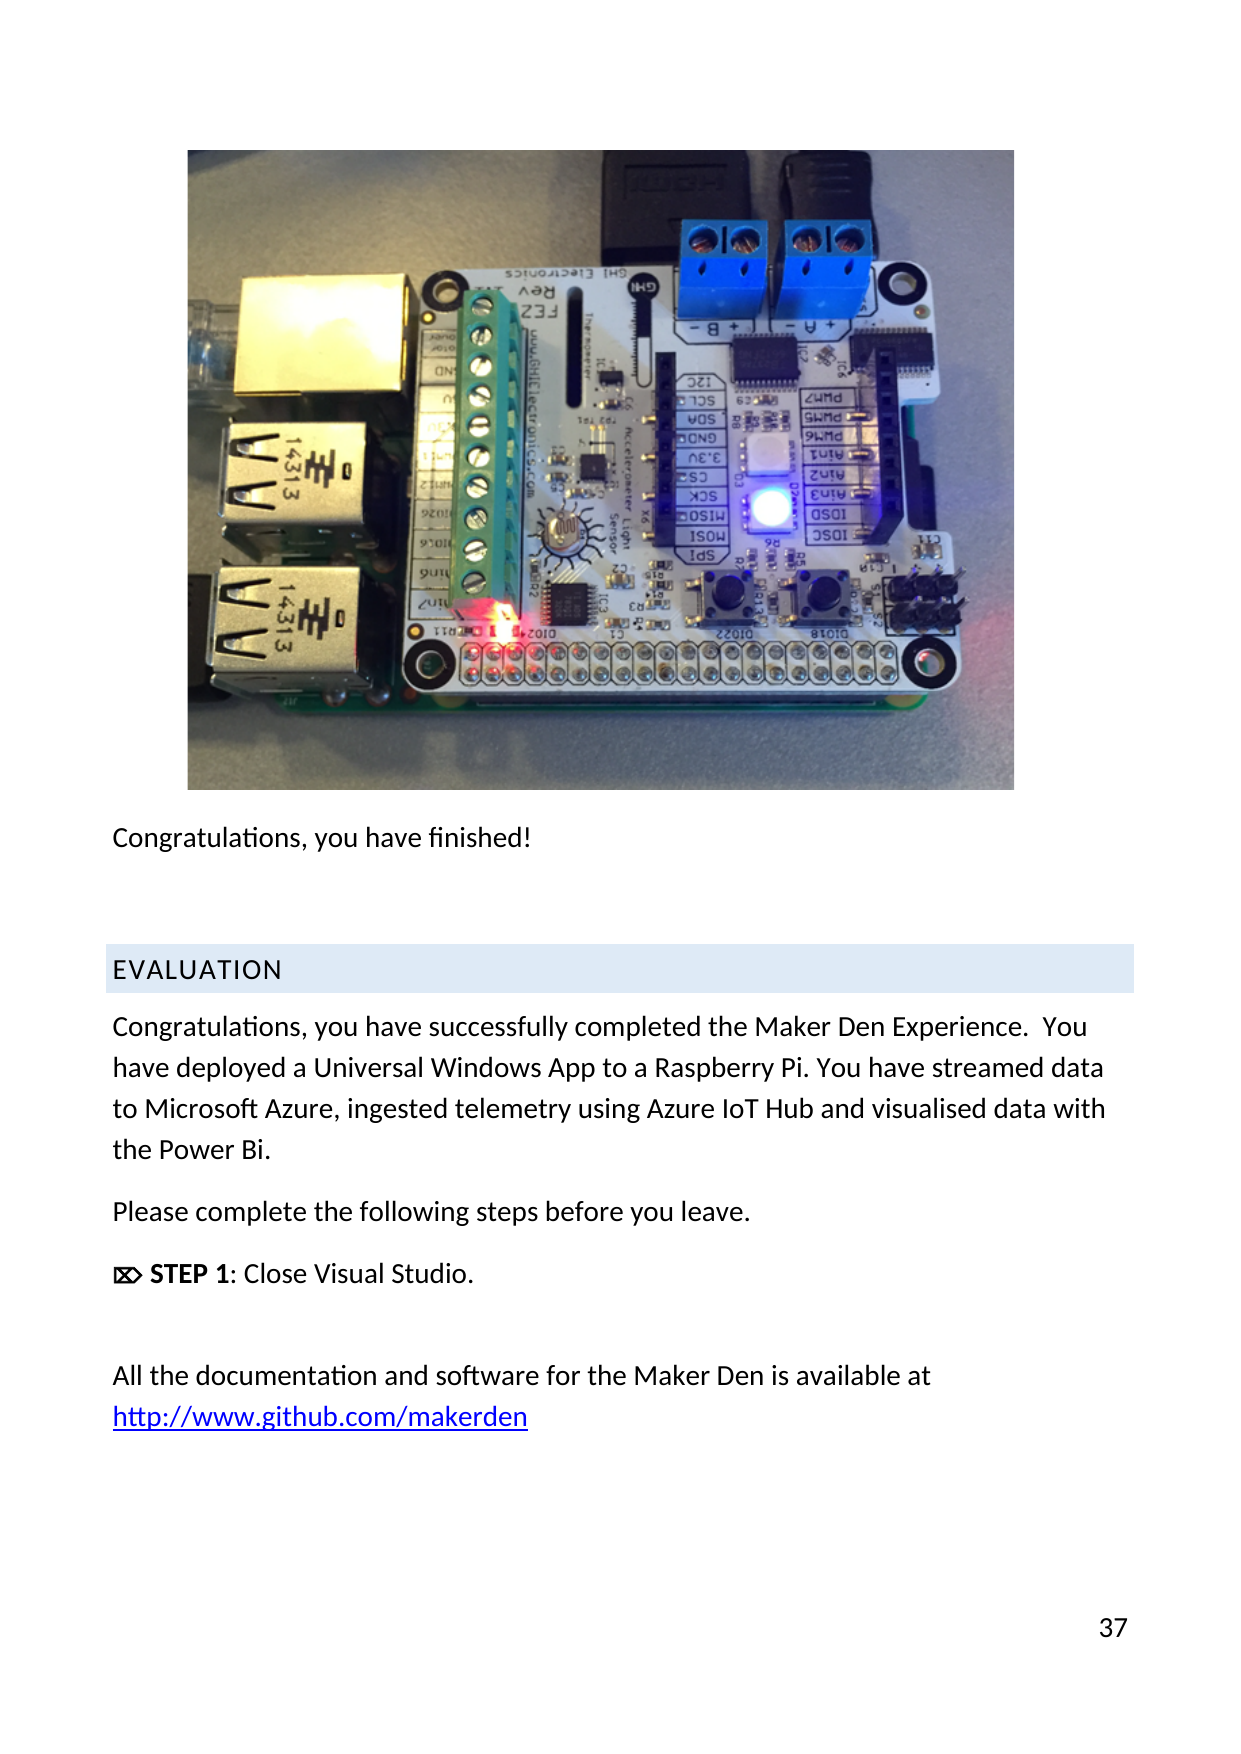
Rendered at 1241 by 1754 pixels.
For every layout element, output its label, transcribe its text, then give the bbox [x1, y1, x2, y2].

list STEP 1: Close Visual Studio. [112, 1255, 1128, 1331]
subtitle Evaluation [113, 951, 1128, 986]
text Congratulations, you have successfully completed the Maker Den Experience. You have deployed a Universal Windows App to a Raspberry Pi. You have streamed data to Microsoft Azure, ingested telemetry using Azure IoT Hub and visualised data with the Power Bi. [112, 1008, 1128, 1167]
text Please complete the following steps before you leave. [112, 1193, 1128, 1229]
text Congratulations, you have finished! [112, 814, 1128, 854]
picture [187, 150, 1015, 790]
text All the documentation and software for the Maker Den is available at http://www.github.com/makerden [112, 1357, 1128, 1434]
